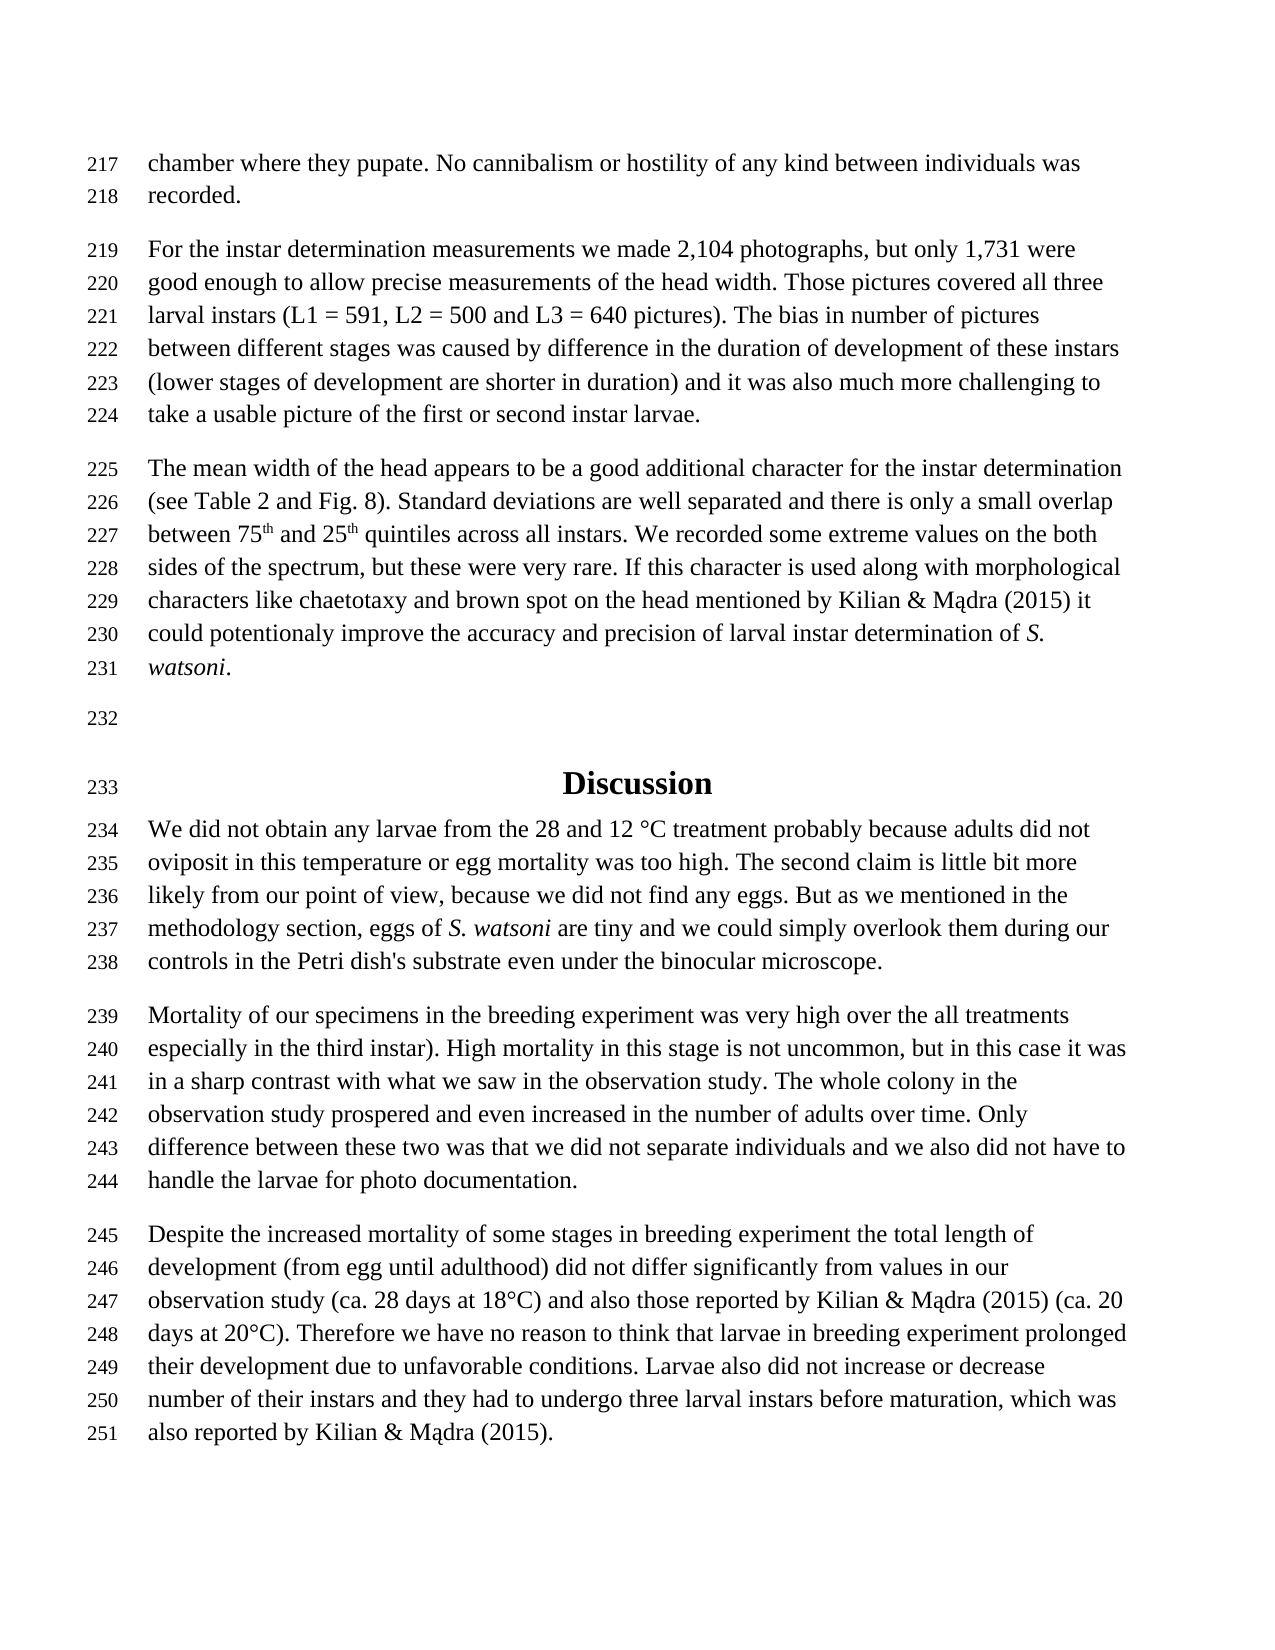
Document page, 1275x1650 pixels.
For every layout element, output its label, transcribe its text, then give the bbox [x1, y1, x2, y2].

title Discussion [148, 763, 1127, 802]
text Despite the increased mortality of some stages in breeding experiment the total length of development (from egg until adulthood) did not differ significantly from values in our observation study (ca. 28 days at 18°C) and also those reported by Kilian & Mądra (2015) (ca. 20 days at 20°C). Therefore we have no reason to think that larvae in breeding experiment prolonged their development due to unfavorable conditions. Larvae also did not increase or decrease number of their instars and they had to undergo three larval instars before maturation, which was also reported by Kilian & Mądra (2015). [148, 1219, 1127, 1446]
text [148, 148, 1127, 209]
text The mean width of the head appears to be a good additional character for the instar determination (see Table 2 and Fig. 8). Standard deviations are well separated and there is only a small overlap between 75th and 25th quintiles across all instars. We recorded some extreme values on the both sides of the spectrum, but these were very rare. If this character is used along with morphological characters like chaetotaxy and brown spot on the head mentioned by Kilian & Mądra (2015) it could potentionaly improve the accuracy and precision of larval instar determination of S. watsoni. [148, 453, 1127, 680]
text Mortality of our specimens in the breeding experiment was very high over the all treatments especially in the third instar). High mortality in this stage is not uncommon, but in this case it was in a sharp contrast with what we saw in the observation study. The whole colony in the observation study prospered and even increased in the number of adults over time. Only difference between these two was that we did not separate individuals and we also did not have to handle the larvae for photo documentation. [148, 1000, 1127, 1193]
text For the instar determination measurements we made 2,104 photographs, but only 1,731 were good enough to allow precise measurements of the head width. Those pictures covered all three larval instars (L1 = 591, L2 = 500 and L3 = 640 pictures). The bias in number of pictures between different stages was caused by difference in the duration of development of these instars (lower stages of development are shorter in duration) and it was also much more challenging to take a usable picture of the first or second instar larvae. [148, 234, 1127, 428]
text We did not obtain any larvae from the 28 and 12 °C treatment probably because adults did not oviposit in this temperature or egg mortality was too high. The second claim is little bit more likely from our point of view, because we did not find any eggs. But as we mentioned in the methodology section, eggs of S. watsoni are tiny and we could simply overlook them during our controls in the Petri dish's substrate even under the binocular microscope. [148, 814, 1127, 974]
